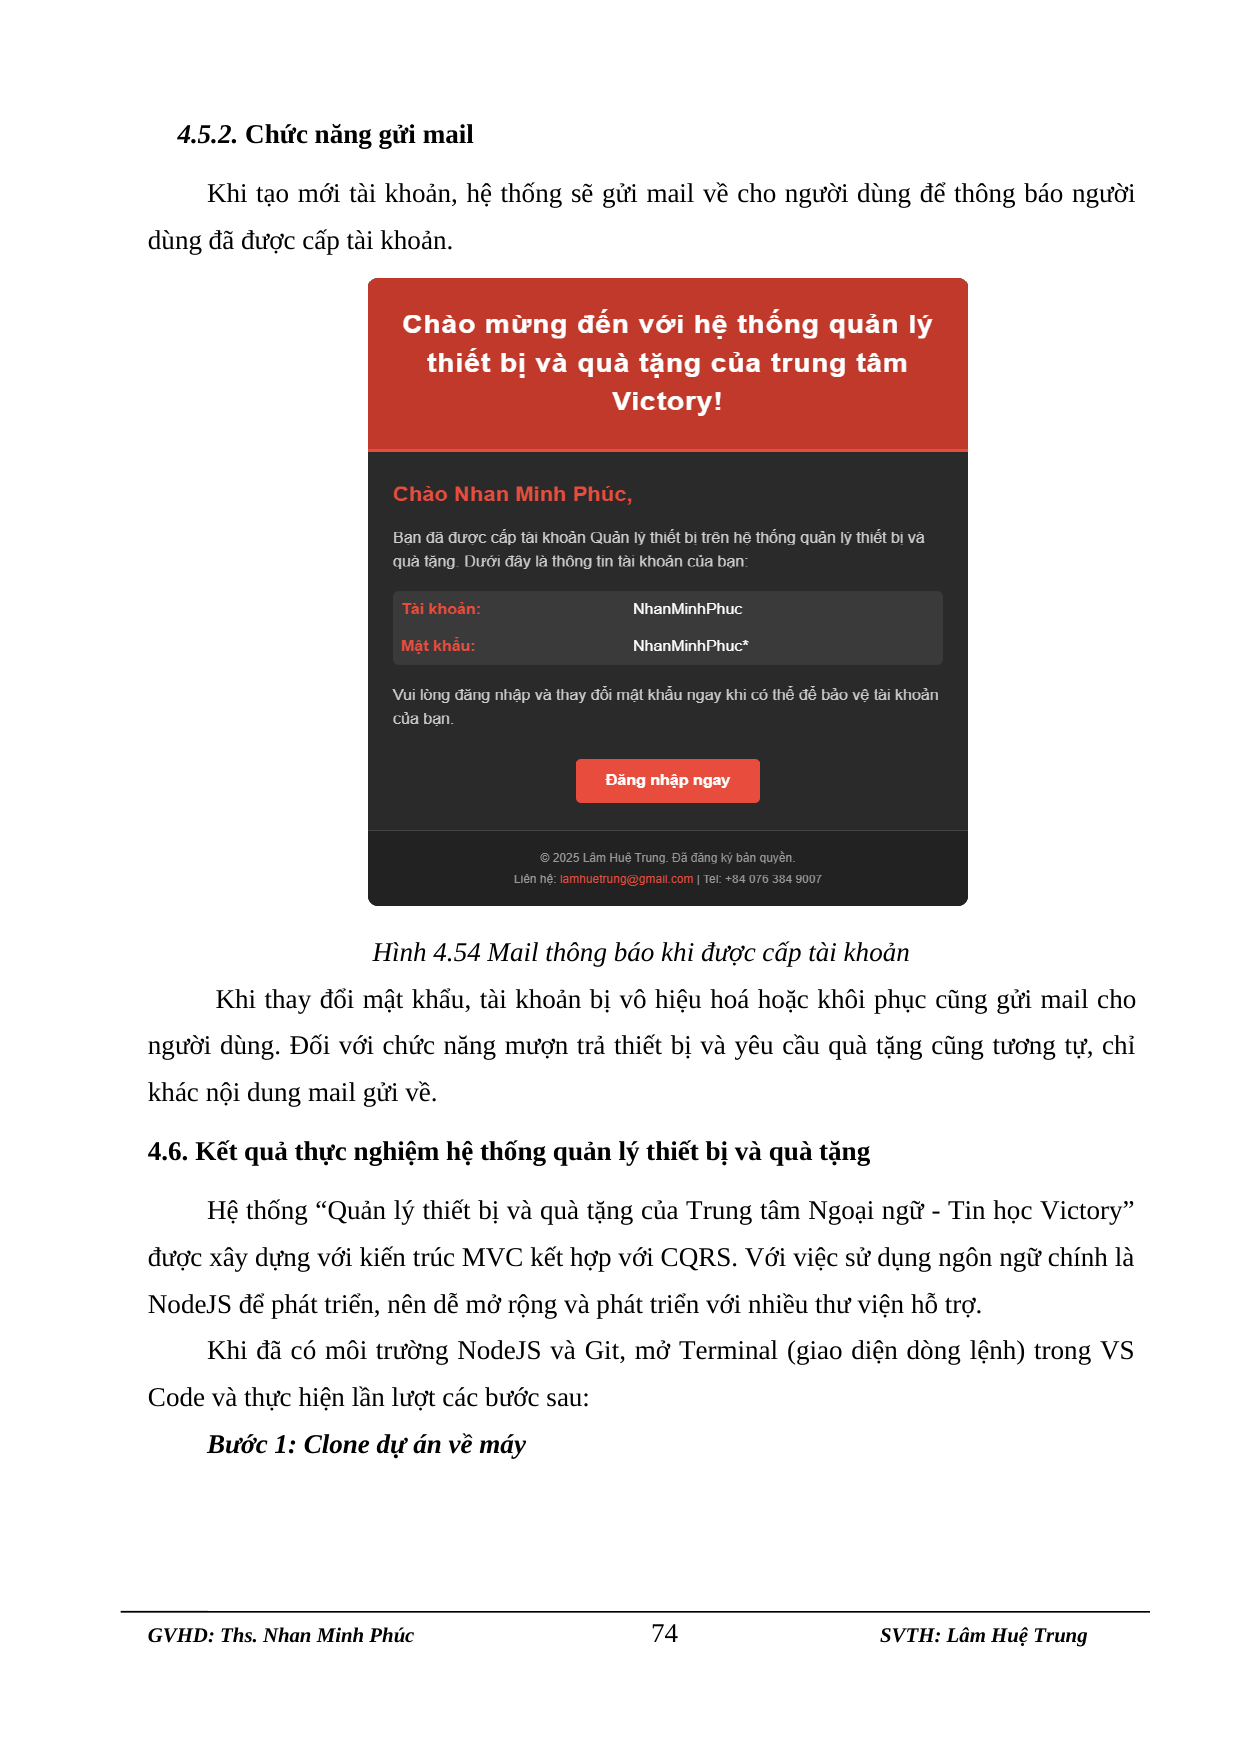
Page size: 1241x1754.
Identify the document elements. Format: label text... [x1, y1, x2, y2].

subtitle Kết quả thực nghiệm hệ thống quản lý thiết bị và quà tặng [148, 1135, 1137, 1166]
text Khi tạo mới tài khoản, hệ thống sẽ gửi mail về cho người dùng để thông báo người dùng đã được cấp tài khoản. [148, 177, 1137, 255]
subtitle Chức năng gửi mail [177, 118, 1137, 149]
picture [357, 270, 987, 921]
text Khi đã có môi trường NodeJS và Git, mở Terminal (giao diện dòng lệnh) trong VS Code và thực hiện lần lượt các bước sau: [148, 1334, 1137, 1412]
text Bước 1: Clone dự án về máy [148, 1428, 1137, 1459]
text Khi thay đổi mật khẩu, tài khoản bị vô hiệu hoá hoặc khôi phục cũng gửi mail cho người dùng. Đối với chức năng mượn trả thiết bị và yêu cầu quà tặng cũng tương tự, chỉ khác nội dung mail gửi về. [148, 983, 1137, 1107]
text Hệ thống “Quản lý thiết bị và quà tặng của Trung tâm Ngoại ngữ - Tin học Victory” được xây dựng với kiến trúc MVC kết hợp với CQRS. Với việc sử dụng ngôn ngữ chính là NodeJS để phát triển, nên dễ mở rộng và phát triển với nhiều thư viện hỗ trợ. [148, 1194, 1137, 1319]
